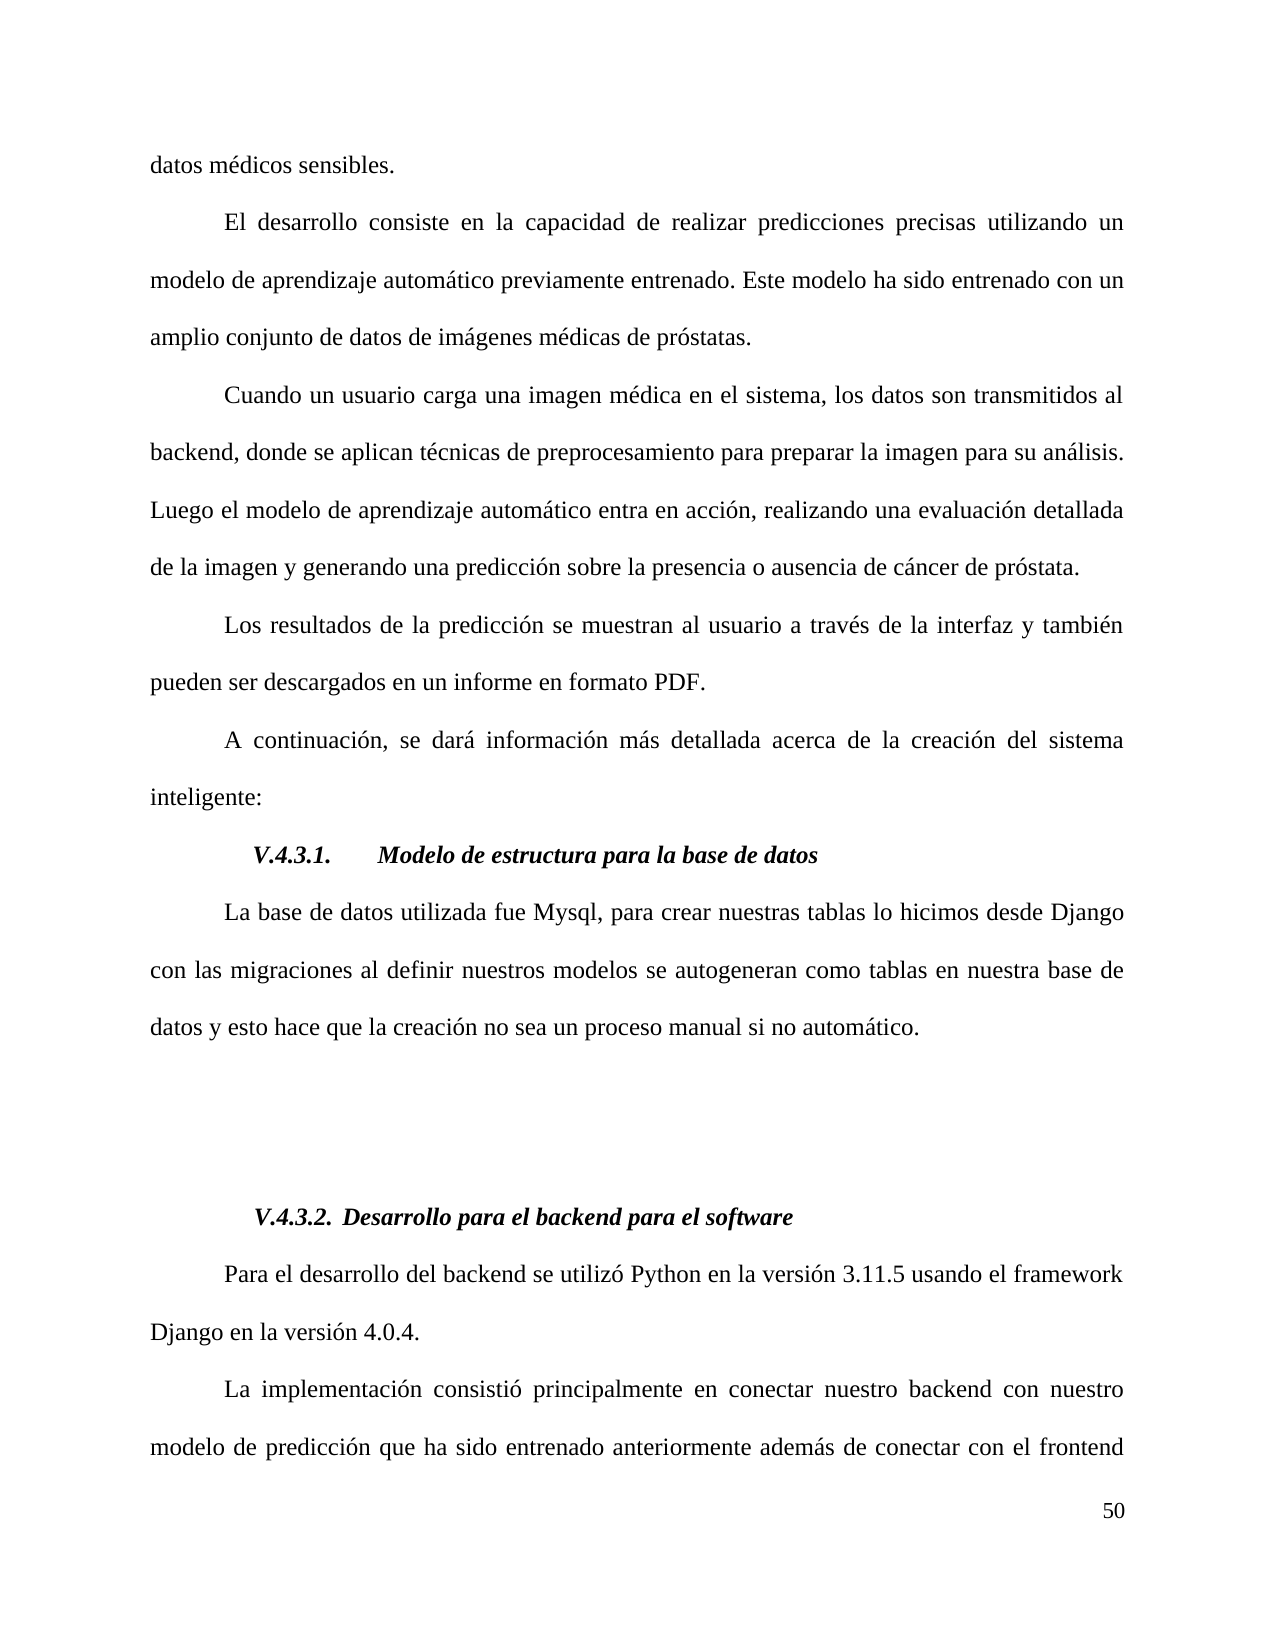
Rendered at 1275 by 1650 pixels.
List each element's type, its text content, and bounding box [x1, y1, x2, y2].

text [150, 150, 1125, 179]
text A continuación, se dará información más detallada acerca de la creación del sistema inteligente: [150, 725, 1125, 811]
subtitle Modelo de estructura para la base de datos [252, 840, 1018, 869]
subtitle Desarrollo para el backend para el software [253, 1202, 1018, 1231]
text La base de datos utilizada fue Mysql, para crear nuestras tablas lo hicimos desde Django con las migraciones al definir nuestros modelos se autogeneran como tablas en nuestra base de datos y esto hace que la creación no sea un proceso manual si no automático. [150, 897, 1125, 1041]
text Cuando un usuario carga una imagen médica en el sistema, los datos son transmitidos al backend, donde se aplican técnicas de preprocesamiento para preparar la imagen para su análisis. Luego el modelo de aprendizaje automático entra en acción, realizando una evaluación detallada de la imagen y generando una predicción sobre la presencia o ausencia de cáncer de próstata. [150, 380, 1125, 581]
text El desarrollo consiste en la capacidad de realizar predicciones precisas utilizando un modelo de aprendizaje automático previamente entrenado. Este modelo ha sido entrenado con un amplio conjunto de datos de imágenes médicas de próstatas. [150, 207, 1125, 351]
text Los resultados de la predicción se muestran al usuario a través de la interfaz y también pueden ser descargados en un informe en formato PDF. [150, 610, 1125, 696]
text Para el desarrollo del backend se utilizó Python en la versión 3.11.5 usando el framework Django en la versión 4.0.4. [150, 1259, 1125, 1346]
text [150, 1374, 1125, 1461]
